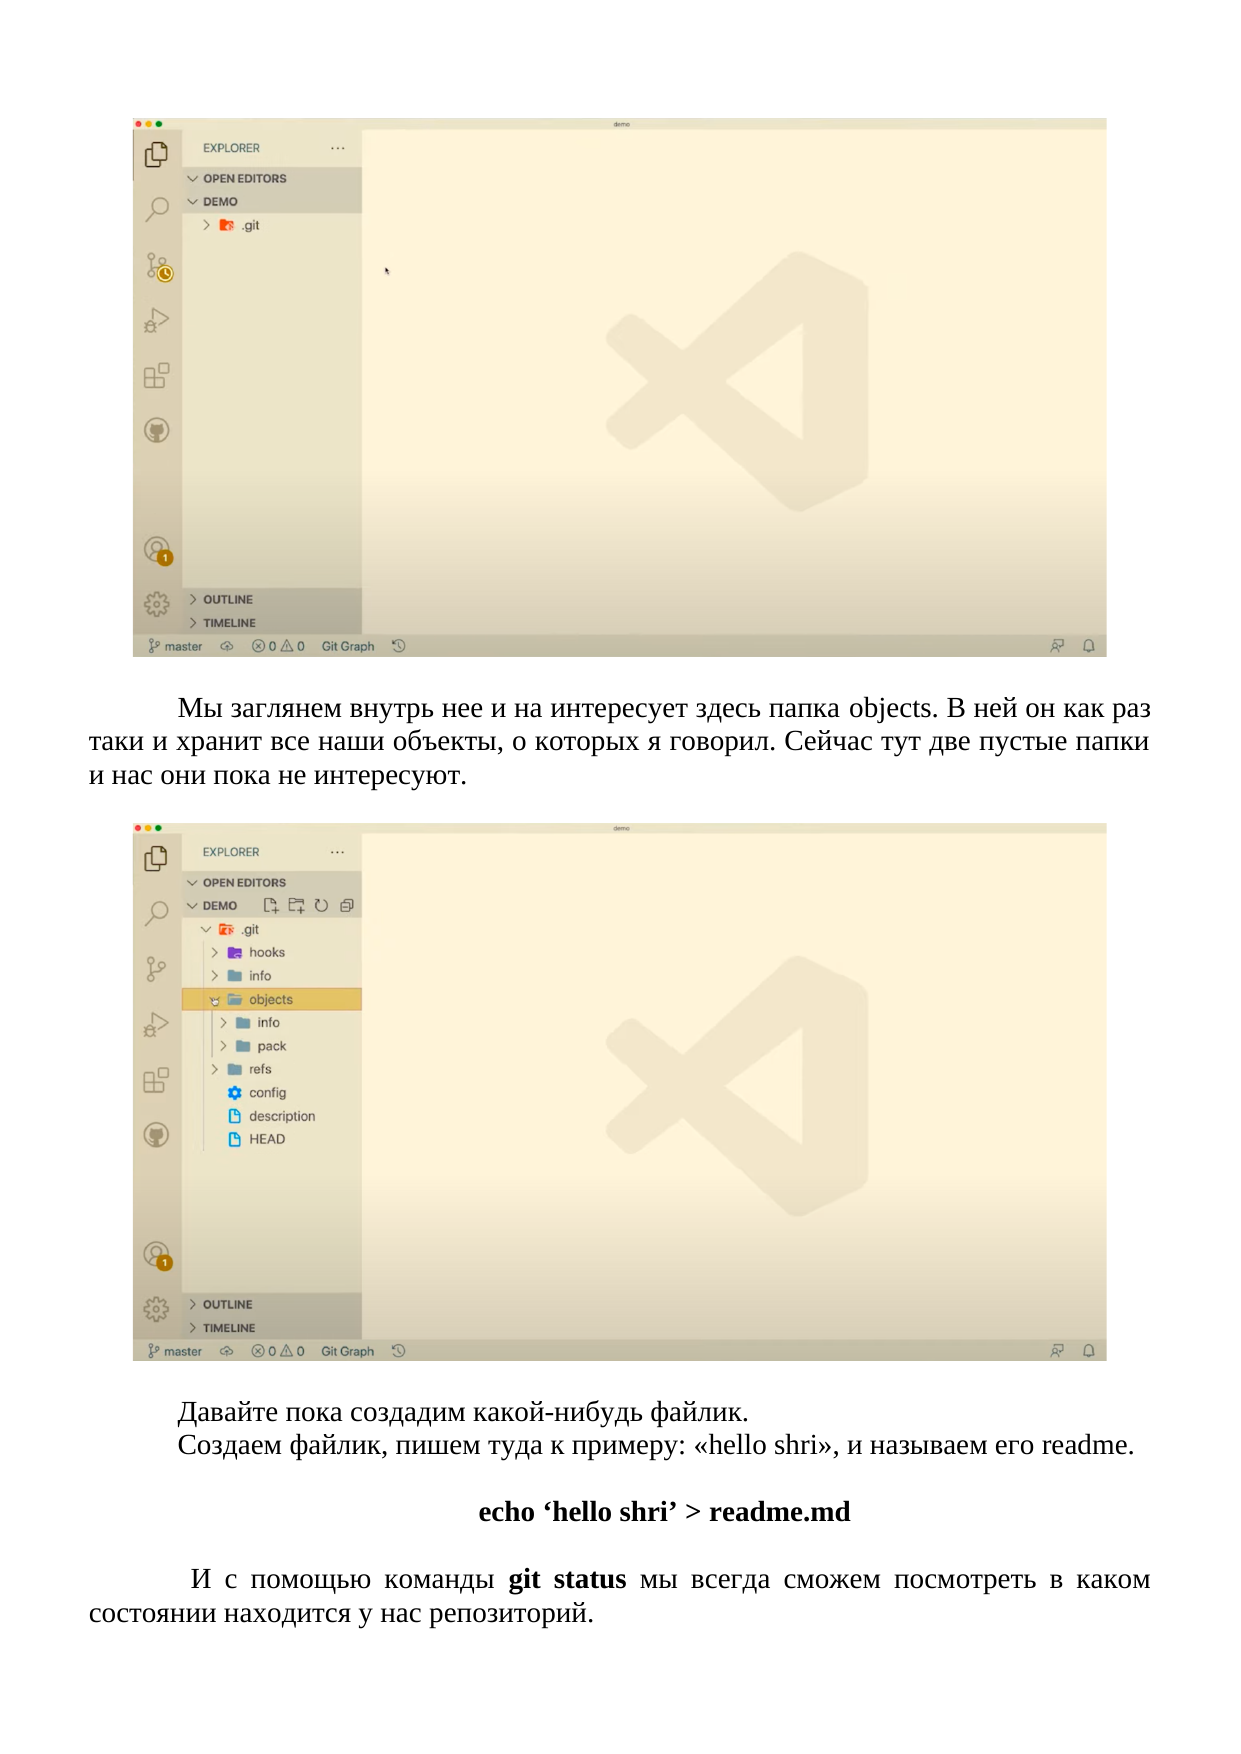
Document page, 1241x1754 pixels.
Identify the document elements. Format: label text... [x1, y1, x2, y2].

text Давайте пока создадим какой-нибудь файлик. [88, 1394, 1152, 1427]
text Мы заглянем внутрь нее и на интересует здесь папка objects. В ней он как раз таки и хранит все наши объекты, о которых я говорил. Сейчас тут две пустые папки и нас они пока не интересуют. [88, 690, 1152, 790]
picture [132, 118, 1107, 657]
text Создаем файлик, пишем туда к примеру: «hello shri», и называем его readme. [88, 1427, 1152, 1461]
text echo ‘hello shri’ > readme.md [88, 1494, 1152, 1528]
text И с помощью команды git status мы всегда сможем посмотреть в каком состоянии находится у нас репозиторий. [88, 1562, 1152, 1629]
picture [132, 823, 1107, 1361]
